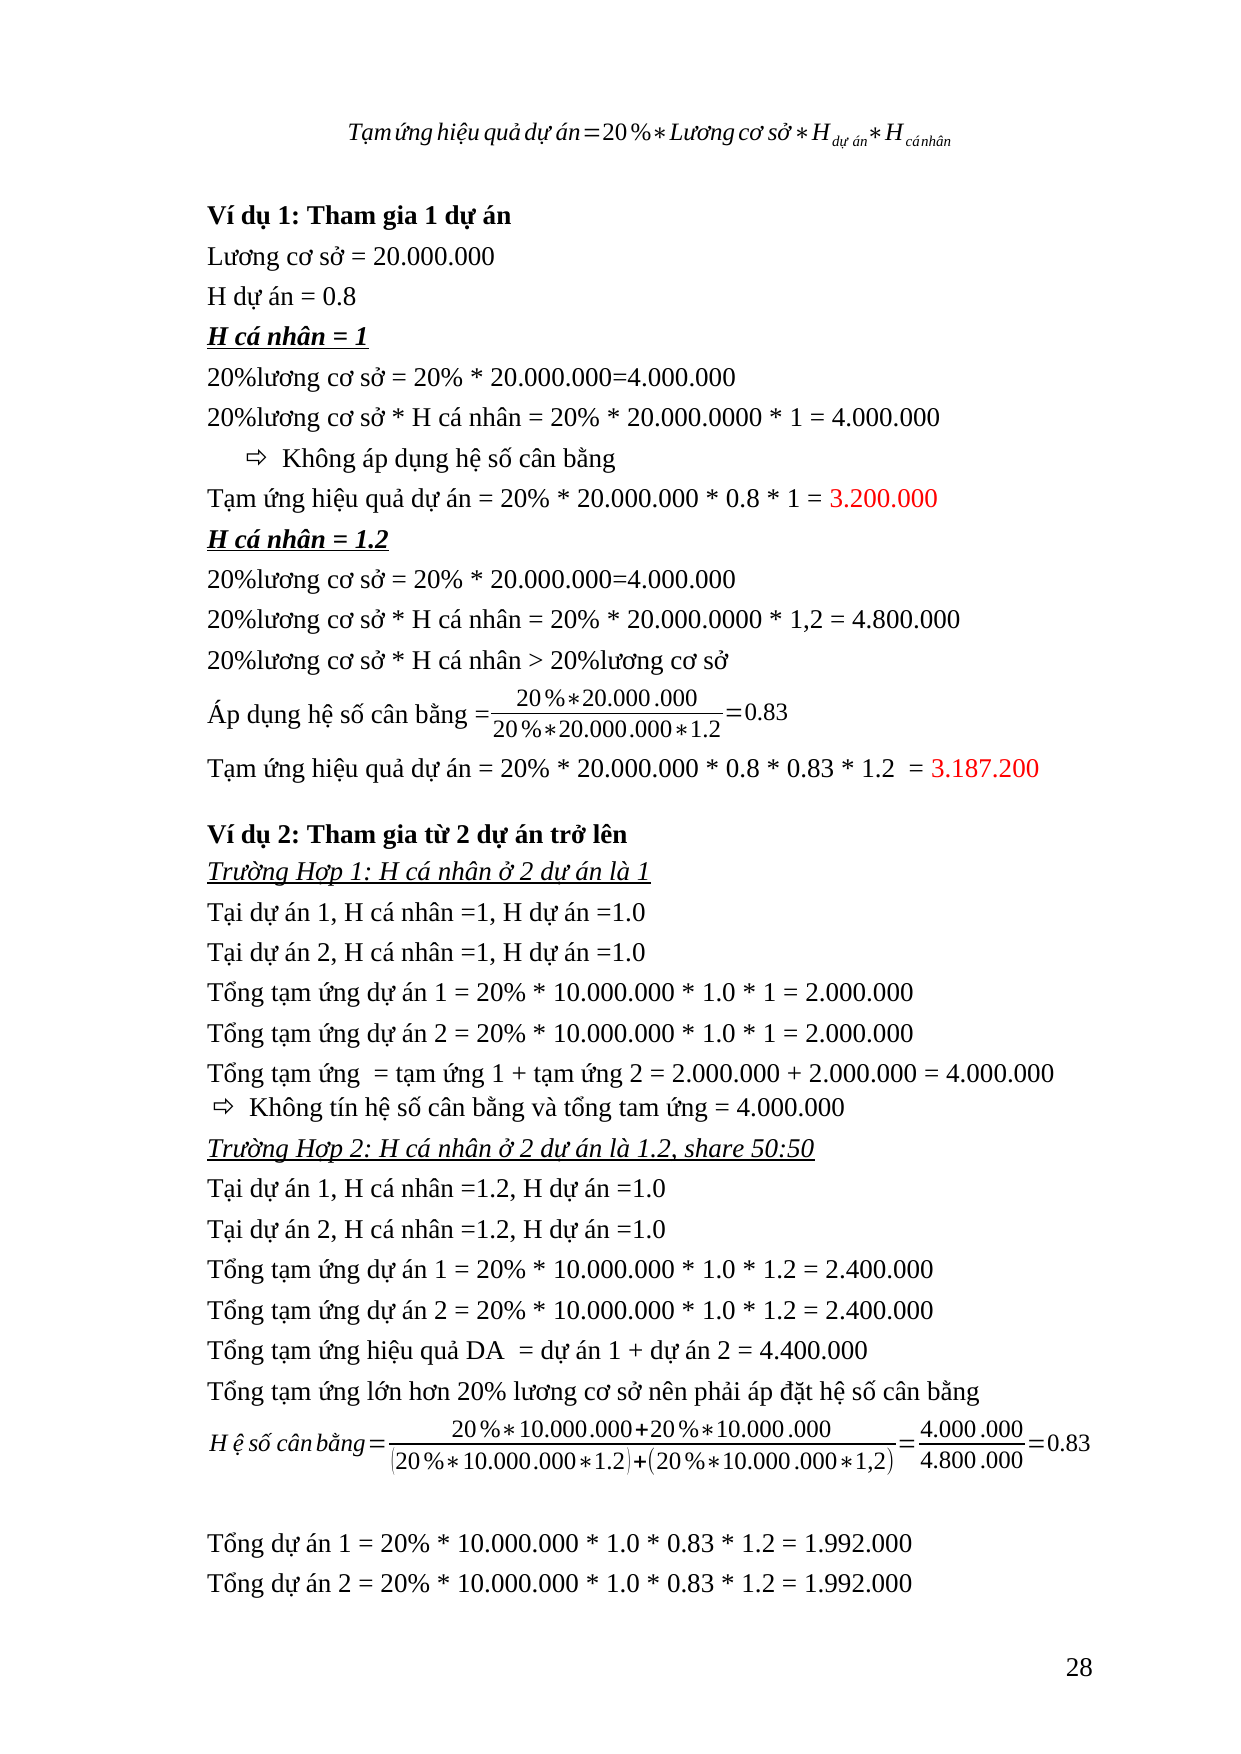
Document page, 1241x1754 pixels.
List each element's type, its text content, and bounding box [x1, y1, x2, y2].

text H cá nhân = 1.2 [207, 523, 1092, 554]
text Trường Hợp 2: H cá nhân ở 2 dự án là 1.2, share 50:50 [207, 1132, 1092, 1163]
text Ví dụ 1: Tham gia 1 dự án [207, 199, 1092, 230]
text Tổng tạm ứng dự án 2 = 20% * 10.000.000 * 1.0 * 1 = 2.000.000 [207, 1017, 1092, 1048]
text Tại dự án 1, H cá nhân =1, H dự án =1.0 [207, 896, 1092, 927]
list Không áp dụng hệ số cân bằng [244, 442, 1092, 473]
text Áp dụng hệ số cân bằng = [207, 684, 1092, 743]
text Tổng tạm ứng dự án 2 = 20% * 10.000.000 * 1.0 * 1.2 = 2.400.000 [207, 1294, 1092, 1325]
text Tổng tạm ứng dự án 1 = 20% * 10.000.000 * 1.0 * 1 = 2.000.000 [207, 977, 1092, 1008]
text 20%lương cơ sở * H cá nhân > 20%lương cơ sở [207, 644, 1092, 675]
text Tại dự án 1, H cá nhân =1.2, H dự án =1.0 [207, 1173, 1092, 1204]
text Tạm ứng hiệu quả dự án = 20% * 20.000.000 * 0.8 * 0.83 * 1.2 = 3.187.200 [207, 753, 1092, 784]
text Tại dự án 2, H cá nhân =1.2, H dự án =1.0 [207, 1213, 1092, 1244]
text Ví dụ 2: Tham gia từ 2 dự án trở lên [207, 818, 1092, 849]
text Tại dự án 2, H cá nhân =1, H dự án =1.0 [207, 936, 1092, 967]
text Trường Hợp 1: H cá nhân ở 2 dự án là 1 [207, 855, 1092, 886]
text 20%lương cơ sở * H cá nhân = 20% * 20.000.0000 * 1,2 = 4.800.000 [207, 603, 1092, 635]
text 20%lương cơ sở * H cá nhân = 20% * 20.000.0000 * 1 = 4.000.000 [207, 401, 1092, 432]
text Tổng tạm ứng hiệu quả DA = dự án 1 + dự án 2 = 4.400.000 [207, 1334, 1092, 1365]
text Tổng tạm ứng = tạm ứng 1 + tạm ứng 2 = 2.000.000 + 2.000.000 = 4.000.000 [207, 1057, 1092, 1088]
text H cá nhân = 1 [207, 320, 1092, 352]
text 20%lương cơ sở = 20% * 20.000.000=4.000.000 [207, 563, 1092, 594]
text Lương cơ sở = 20.000.000 [207, 239, 1092, 271]
text Tạm ứng hiệu quả dự án = 20% * 20.000.000 * 0.8 * 1 = 3.200.000 [207, 482, 1092, 513]
text Tổng tạm ứng dự án 1 = 20% * 10.000.000 * 1.0 * 1.2 = 2.400.000 [207, 1253, 1092, 1284]
list Không tín hệ số cân bằng và tổng tam ứng = 4.000.000 [211, 1092, 1092, 1123]
text H dự án = 0.8 [207, 280, 1092, 311]
text Tổng dự án 1 = 20% * 10.000.000 * 1.0 * 0.83 * 1.2 = 1.992.000 [207, 1527, 1092, 1558]
text Tổng tạm ứng lớn hơn 20% lương cơ sở nên phải áp đặt hệ số cân bằng [207, 1375, 1092, 1406]
text 20%lương cơ sở = 20% * 20.000.000=4.000.000 [207, 361, 1092, 392]
text Tổng dự án 2 = 20% * 10.000.000 * 1.0 * 0.83 * 1.2 = 1.992.000 [207, 1567, 1092, 1598]
